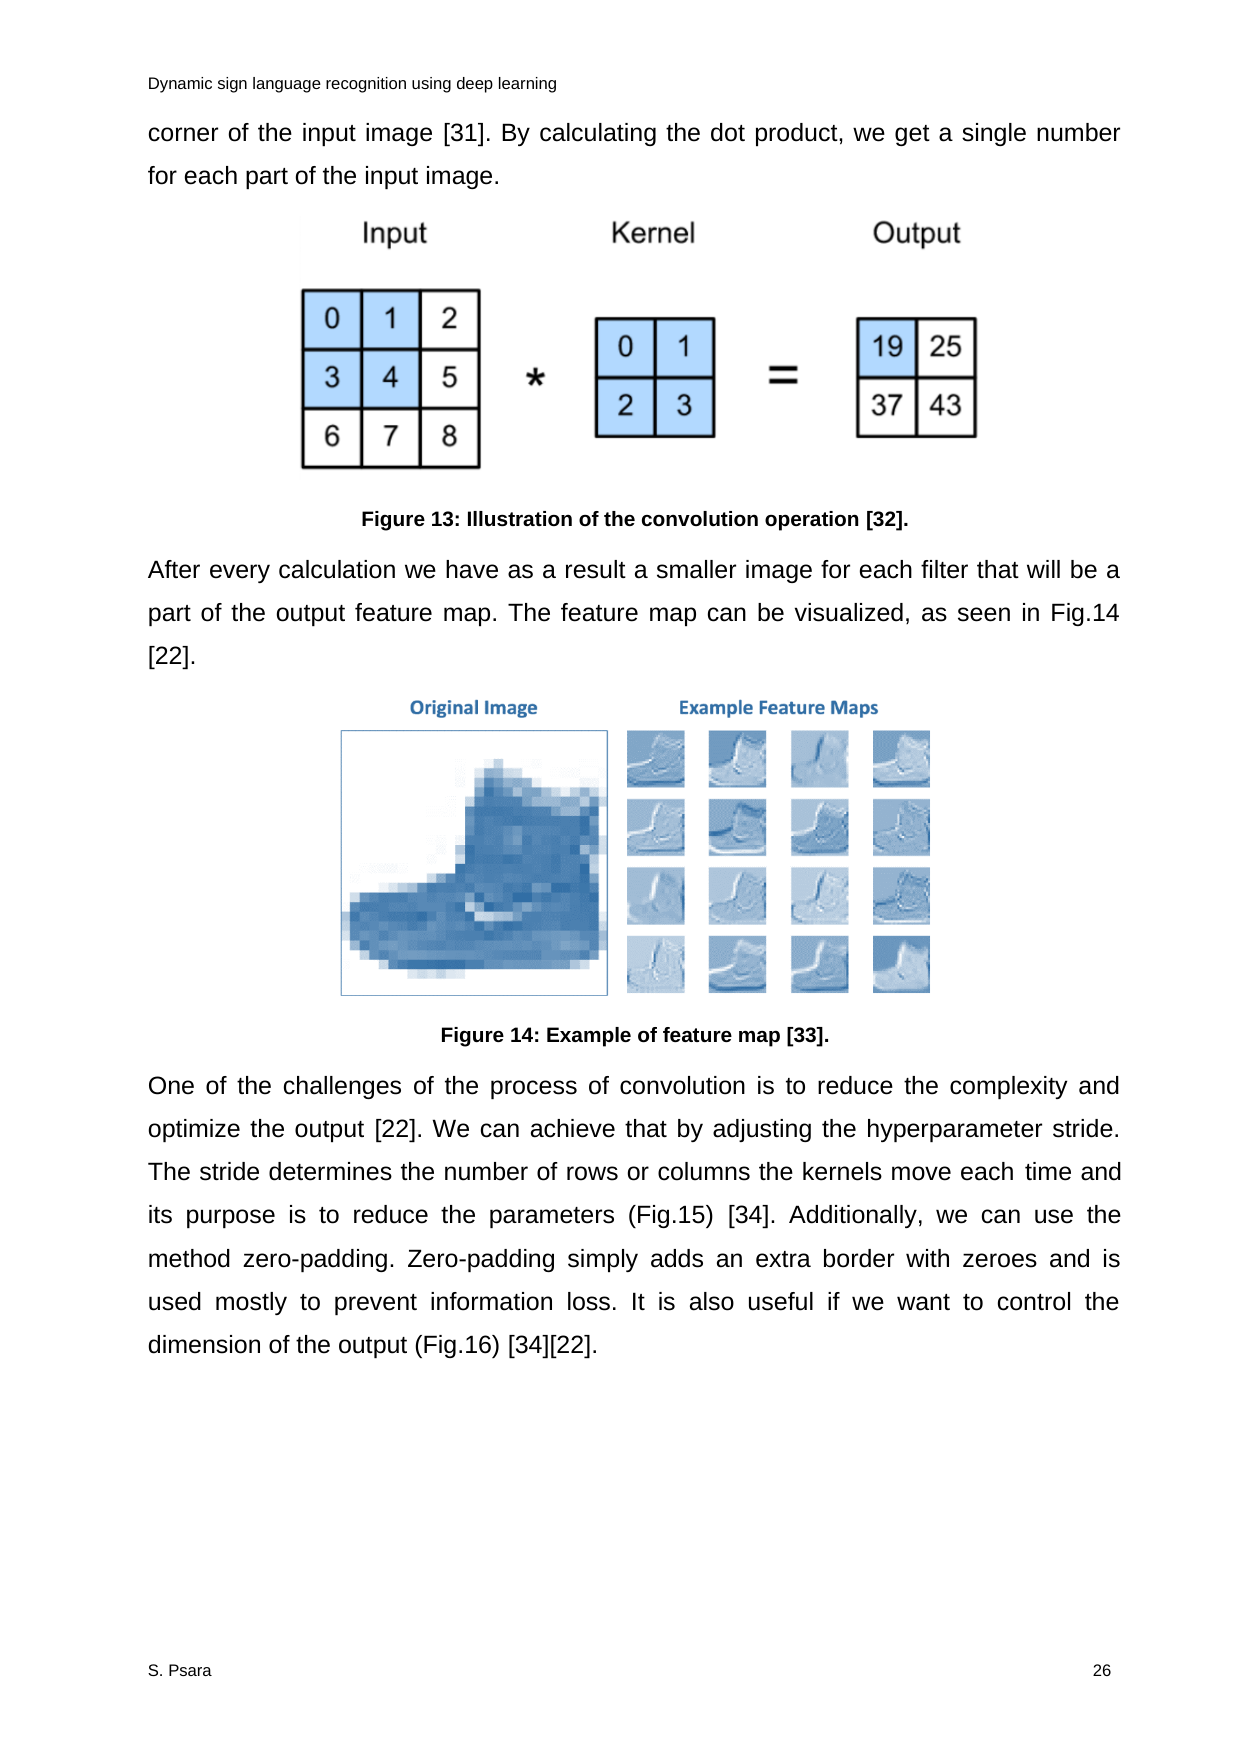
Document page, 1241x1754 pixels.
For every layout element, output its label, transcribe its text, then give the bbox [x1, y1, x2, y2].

text Figure 13: Illustration of the convolution operation . [148, 507, 1122, 531]
text Figure 14: Example of feature map . [148, 1023, 1122, 1047]
picture [273, 216, 997, 480]
text One of the challenges of the process of convolution is to reduce the complexity and optimize the output . We can achieve that by adjusting the hyperparameter stride. The stride determines the number of rows or columns the kernels move each time and its purpose is to reduce the parameters (Fig.15) . Additionally, we can use the method zero-padding. Zero-padding simply adds an extra border with zeroes and is used mostly to prevent information loss. It is also useful if we want to control the dimension of the output (Fig.16) . [148, 1071, 1122, 1358]
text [148, 118, 1122, 190]
text After every calculation we have as a result a smaller image for each filter that will be a part of the output feature map. The feature map can be visualized, as seen in Fig.14 . [148, 555, 1122, 670]
